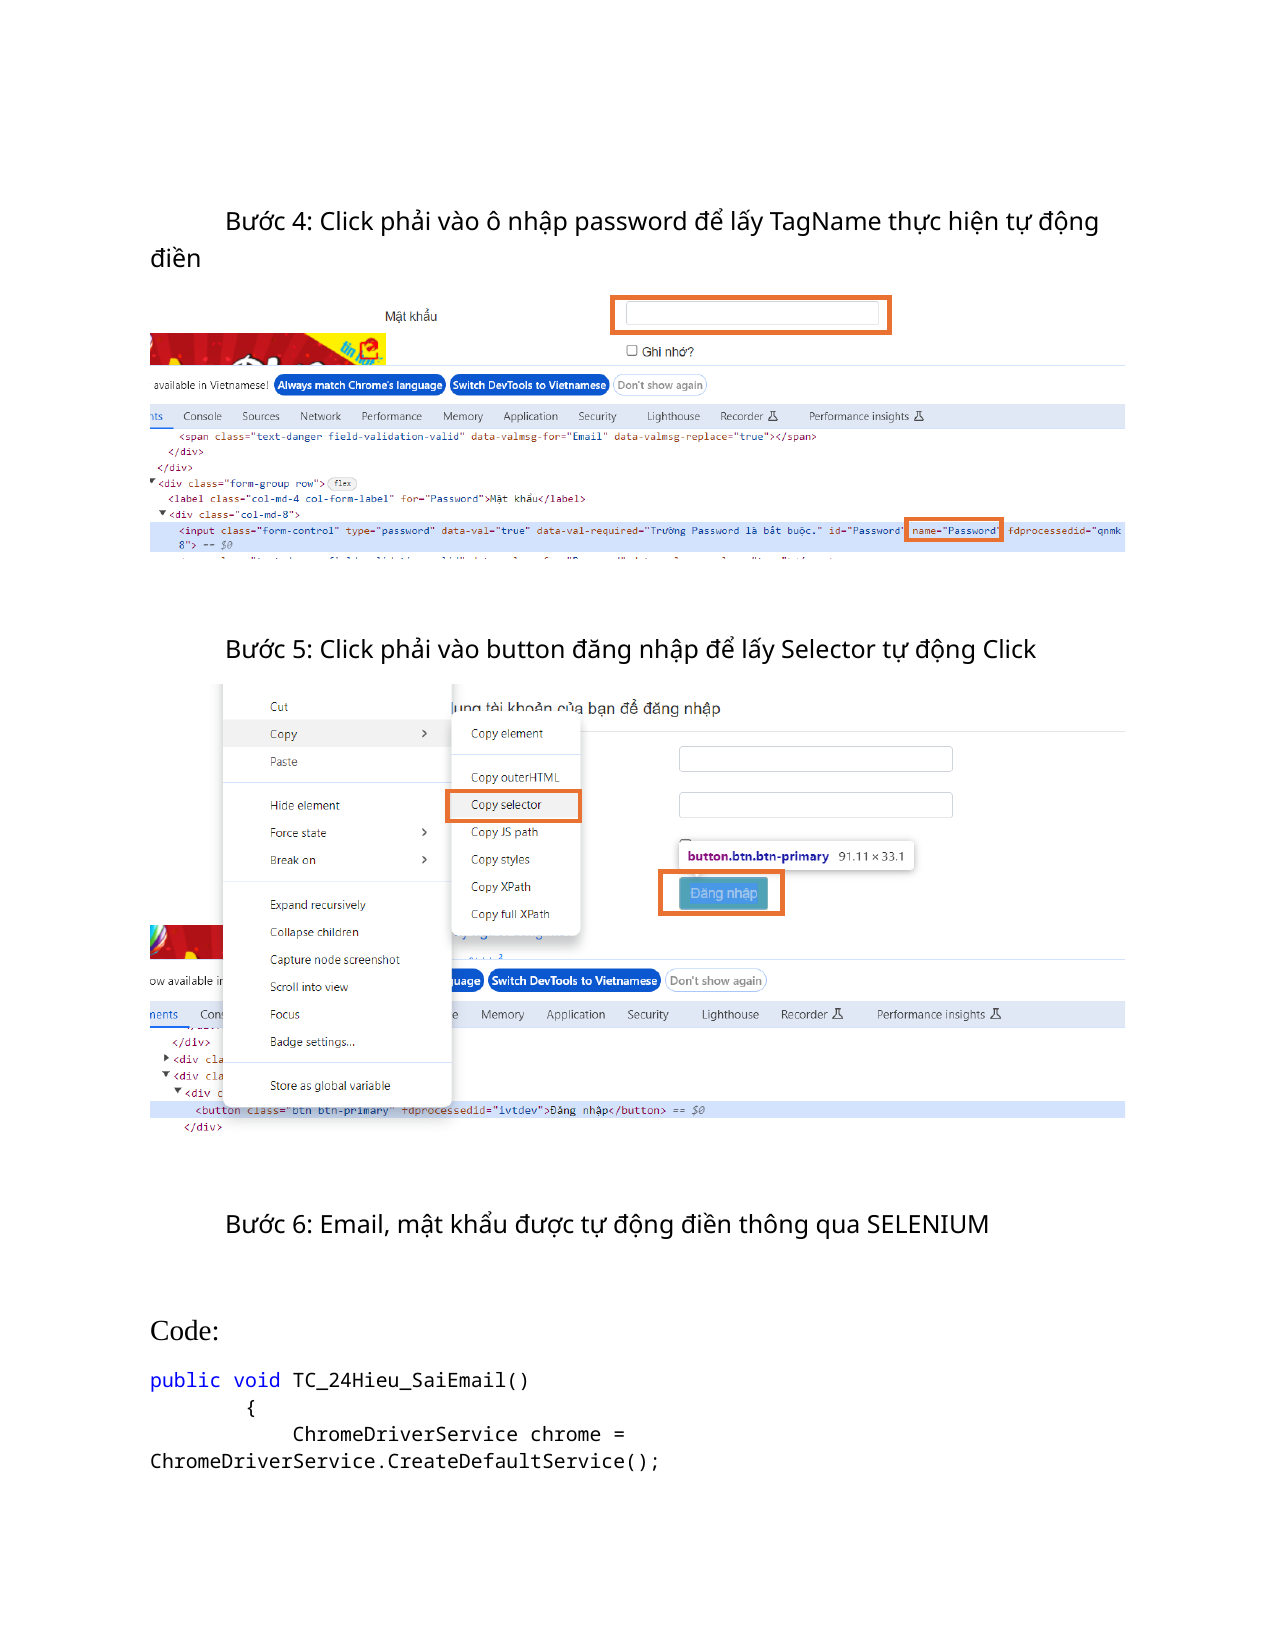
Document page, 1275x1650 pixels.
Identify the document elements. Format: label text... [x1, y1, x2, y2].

text Code: [150, 1313, 1125, 1347]
text Bước 5: Click phải vào button đăng nhập để lấy Selector tự động Click [150, 631, 1125, 665]
text Bước 6: Email, mật khẩu được tự động điền thông qua SELENIUM [150, 1206, 1125, 1241]
text public void TC_24Hieu_SaiEmail() [150, 1366, 1125, 1393]
picture [150, 293, 1125, 559]
text Bước 4: Click phải vào ô nhập password để lấy TagName thực hiện tự động điền [150, 203, 1125, 274]
text ChromeDriverService chrome = ChromeDriverService.CreateDefaultService(); [150, 1420, 1125, 1474]
picture [150, 684, 1125, 1134]
text { [150, 1393, 1125, 1420]
